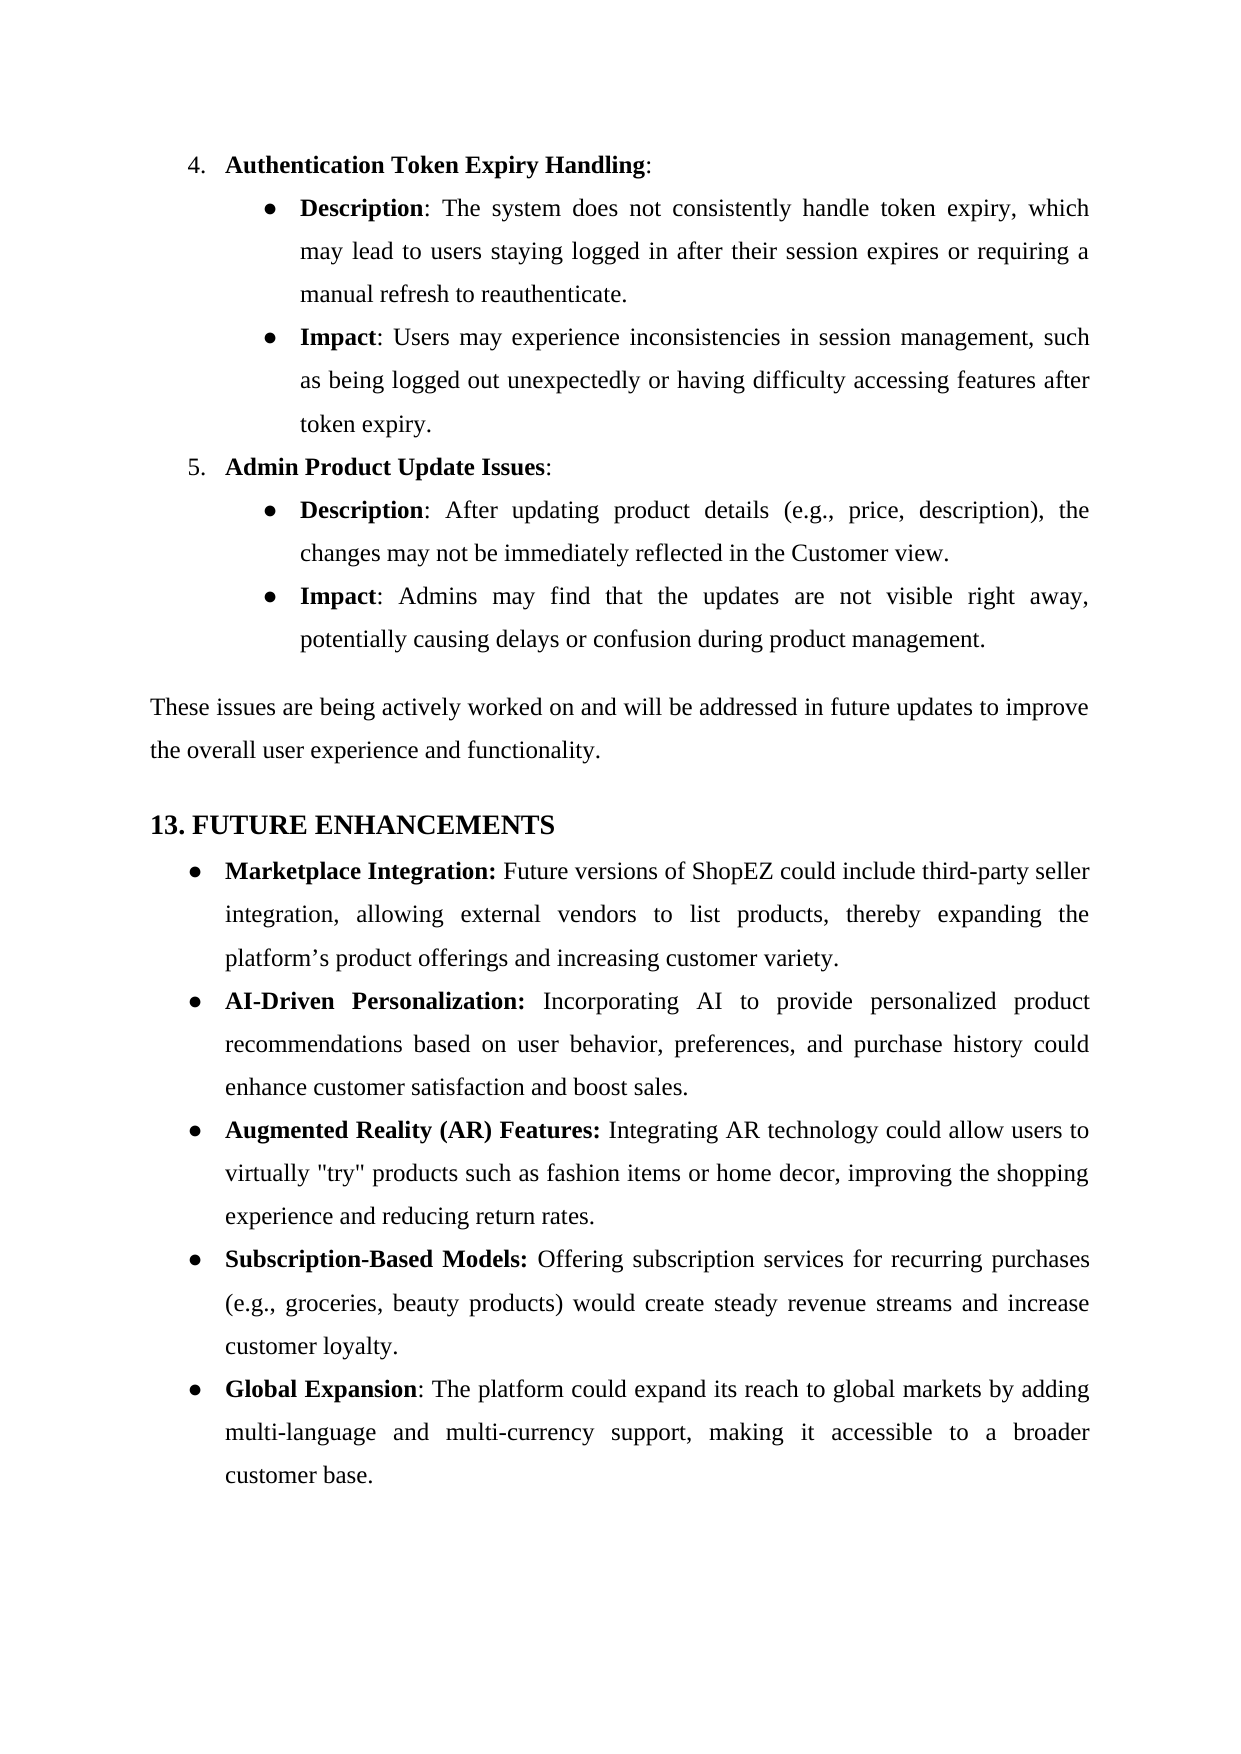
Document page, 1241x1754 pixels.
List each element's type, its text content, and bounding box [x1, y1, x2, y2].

list Description: After updating product details (e.g., price, description), the changes may not be immediately reflected in the Customer view. [262, 495, 1090, 567]
list Augmented Reality (AR) Features: Integrating AR technology could allow users to virtually "try" products such as fashion items or home decor, improving the shopping experience and reducing return rates. [187, 1115, 1090, 1230]
list AI-Driven Personalization: Incorporating AI to provide personalized product recommendations based on user behavior, preferences, and purchase history could enhance customer satisfaction and boost sales. [187, 986, 1090, 1101]
list Global Expansion: The platform could expand its reach to global markets by adding multi-language and multi-currency support, making it accessible to a broader customer base. [187, 1374, 1090, 1489]
list Subscription-Based Models: Offering subscription services for recurring purchases (e.g., groceries, beauty products) would create steady revenue streams and increase customer loyalty. [187, 1244, 1090, 1359]
list Impact: Users may experience inconsistencies in session management, such as being logged out unexpectedly or having difficulty accessing features after token expiry. [262, 322, 1090, 437]
text 13. FUTURE ENHANCEMENTS [150, 808, 1090, 840]
list Description: The system does not consistently handle token expiry, which may lead to users staying logged in after their session expires or requiring a manual refresh to reauthenticate. [262, 193, 1090, 308]
list Impact: Admins may find that the updates are not visible right away, potentially causing delays or confusion during product management. [262, 581, 1090, 653]
list Authentication Token Expiry Handling: [187, 150, 1090, 179]
list Marketplace Integration: Future versions of ShopEZ could include third-party seller integration, allowing external vendors to list products, thereby expanding the platform’s product offerings and increasing customer variety. [187, 856, 1090, 971]
list Admin Product Update Issues: [187, 452, 1090, 481]
text These issues are being actively worked on and will be addressed in future updates to improve the overall user experience and functionality. [150, 692, 1090, 764]
